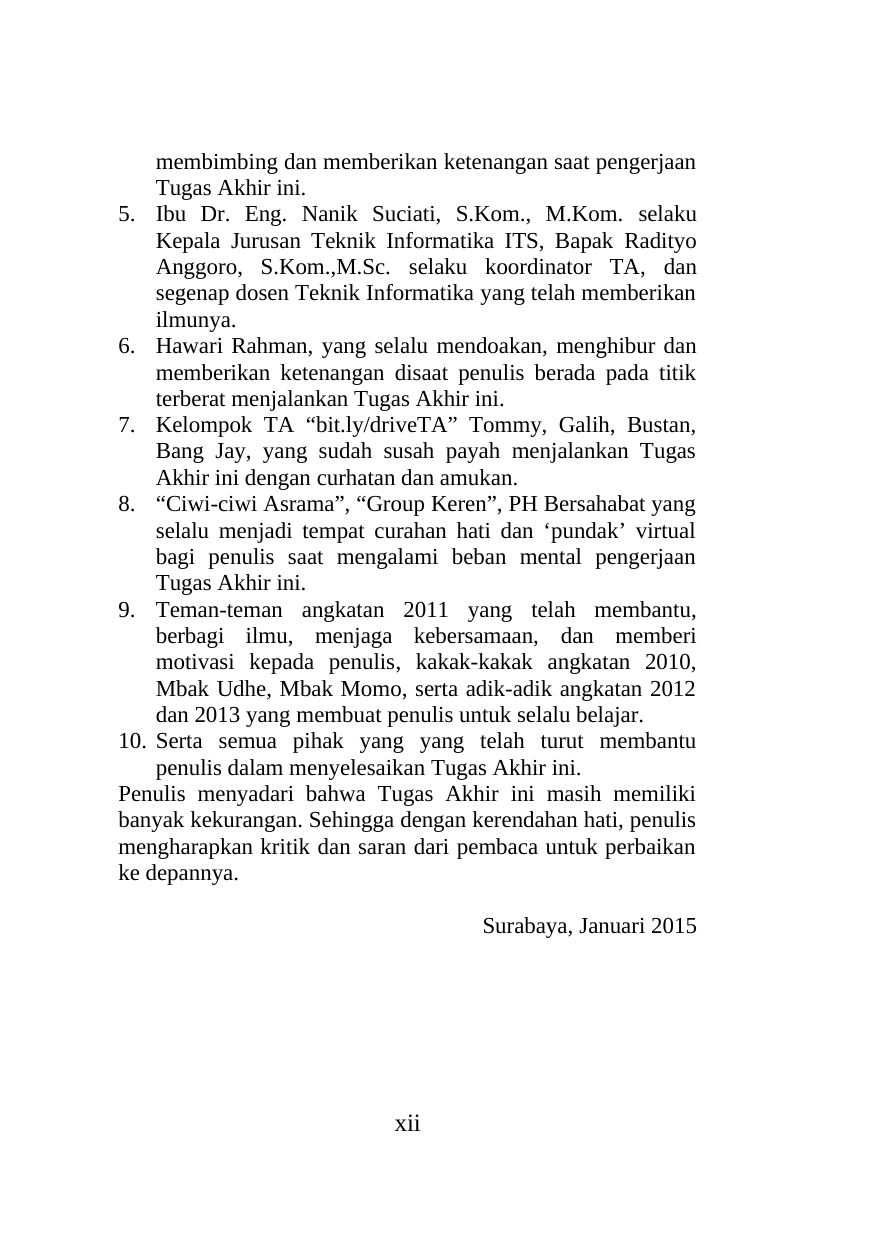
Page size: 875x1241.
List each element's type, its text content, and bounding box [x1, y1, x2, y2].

text Surabaya, Januari 2015 [118, 912, 697, 938]
list Ibu Dr. Eng. Nanik Suciati, S.Kom., M.Kom. selaku Kepala Jurusan Teknik Informatika ITS, Bapak Radityo Anggoro, S.Kom.,M.Sc. selaku koordinator TA, dan segenap dosen Teknik Informatika yang telah memberikan ilmunya. [118, 200, 697, 332]
list Teman-teman angkatan 2011 yang telah membantu, berbagi ilmu, menjaga kebersamaan, dan memberi motivasi kepada penulis, kakak-kakak angkatan 2010, Mbak Udhe, Mbak Momo, serta adik-adik angkatan 2012 dan 2013 yang membuat penulis untuk selalu belajar. [118, 596, 697, 727]
list Kelompok TA “bit.ly/driveTA” Tommy, Galih, Bustan, Bang Jay, yang sudah susah payah menjalankan Tugas Akhir ini dengan curhatan dan amukan. [118, 411, 697, 490]
list “Ciwi-ciwi Asrama”, “Group Keren”, PH Bersahabat yang selalu menjadi tempat curahan hati dan ‘pundak’ virtual bagi penulis saat mengalami beban mental pengerjaan Tugas Akhir ini. [118, 490, 697, 596]
list Hawari Rahman, yang selalu mendoakan, menghibur dan memberikan ketenangan disaat penulis berada pada titik terberat menjalankan Tugas Akhir ini. [118, 332, 697, 411]
list Penulis menyadari bahwa Tugas Akhir ini masih memiliki banyak kekurangan. Sehingga dengan kerendahan hati, penulis mengharapkan kritik dan saran dari pembaca untuk perbaikan ke depannya. [118, 780, 697, 886]
list Serta semua pihak yang yang telah turut membantu penulis dalam menyelesaikan Tugas Akhir ini. [118, 727, 697, 780]
